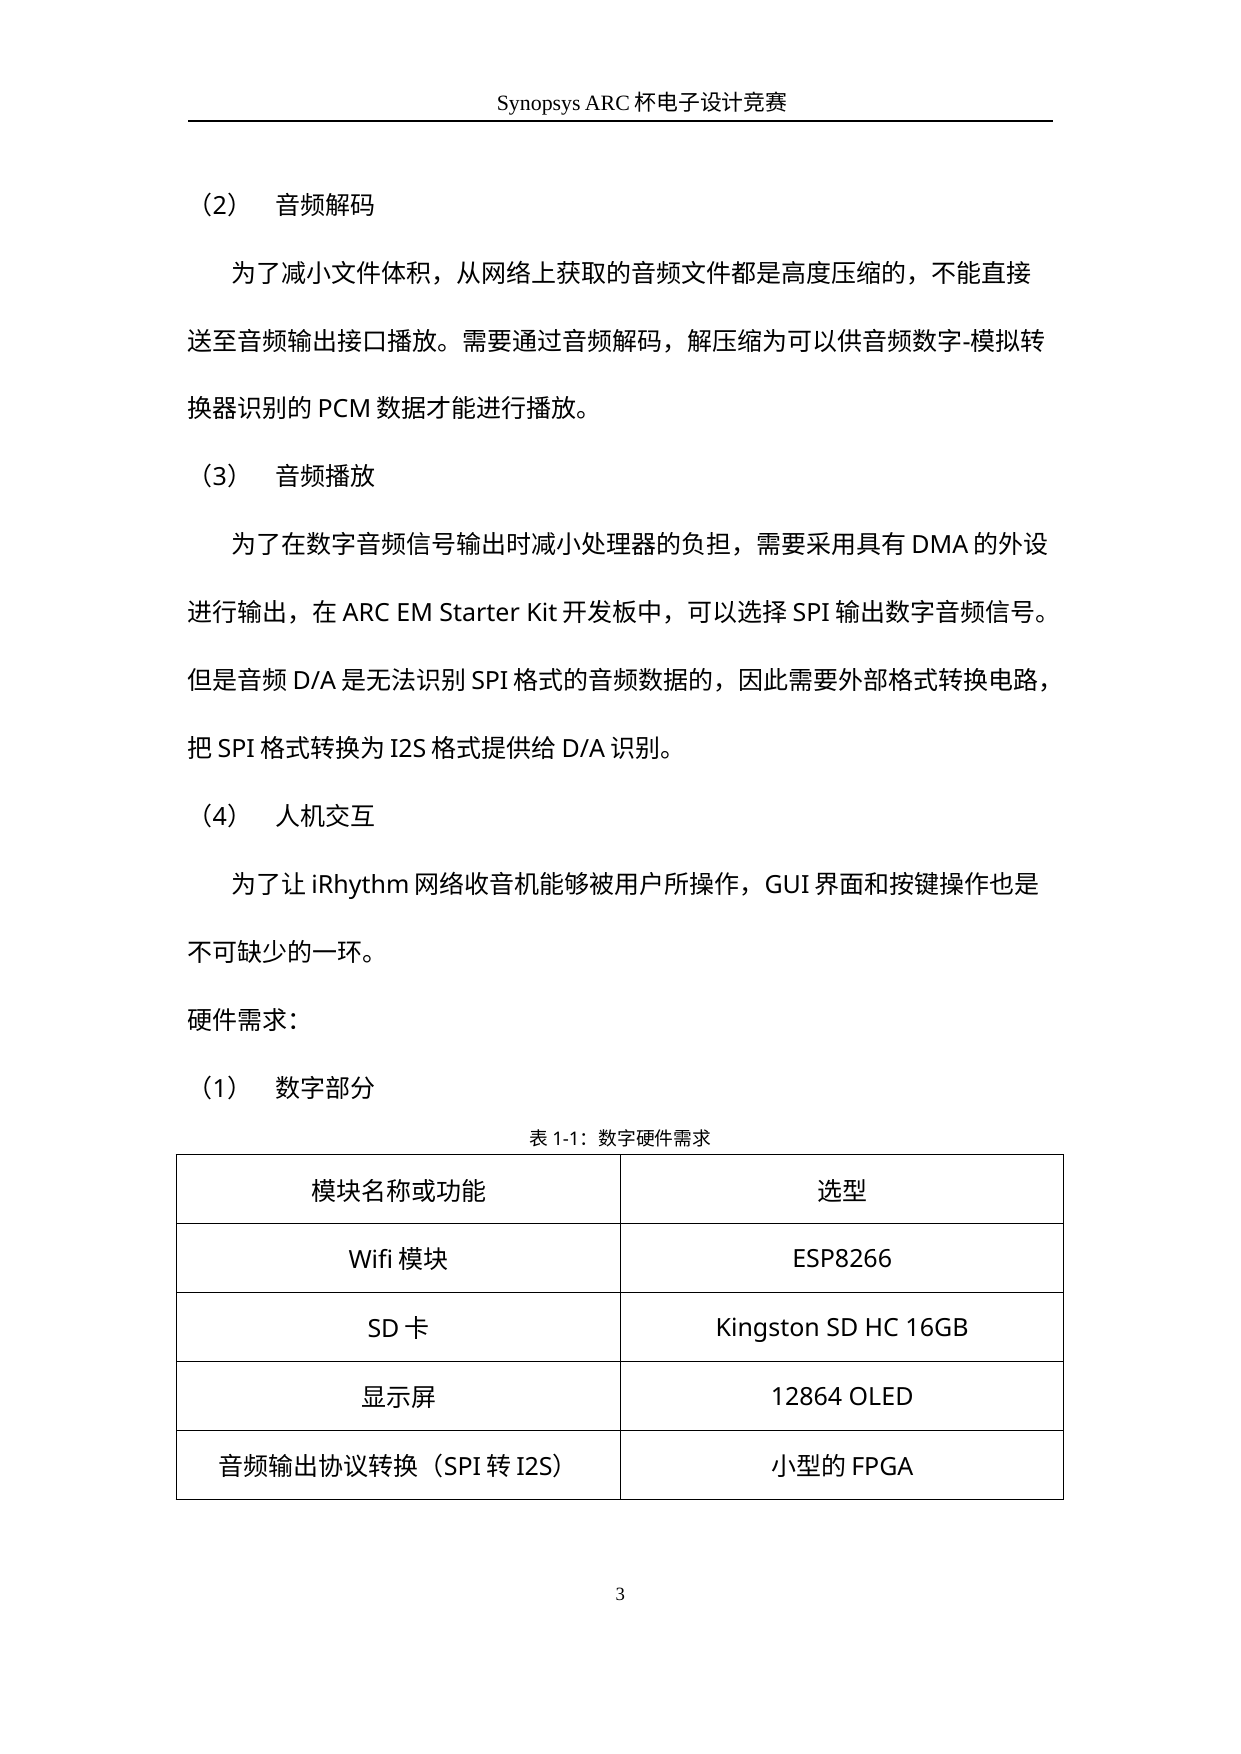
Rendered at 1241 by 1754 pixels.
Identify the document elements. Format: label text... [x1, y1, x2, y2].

list 音频播放 [187, 441, 1053, 509]
table_cell 音频输出协议转换（SPI转I2S） [177, 1431, 620, 1499]
table_header 选型 [621, 1155, 1063, 1223]
list 数字部分 [187, 1052, 1053, 1120]
text 硬件需求： [187, 984, 1053, 1052]
text 表1-1：数字硬件需求 [187, 1120, 1053, 1154]
table_cell Kingston SD HC 16GB [621, 1293, 1063, 1361]
table_cell 12864 OLED [621, 1362, 1063, 1430]
text 为了在数字音频信号输出时减小处理器的负担，需要采用具有DMA的外设进行输出，在ARC EM Starter Kit开发板中，可以选择SPI输出数字音频信号。但是音频D/A是无法识别SPI格式的音频数据的，因此需要外部格式转换电路，把SPI格式转换为I2S格式提供给D/A识别。 [187, 509, 1053, 781]
table_cell 显示屏 [177, 1362, 620, 1430]
table_header 模块名称或功能 [177, 1155, 620, 1223]
table_cell Wifi模块 [177, 1224, 620, 1292]
list 音频解码 [187, 169, 1053, 237]
table_cell ESP8266 [621, 1224, 1063, 1292]
list 人机交互 [187, 781, 1053, 848]
table_cell SD卡 [177, 1293, 620, 1361]
table_cell 小型的FPGA [621, 1431, 1063, 1499]
text 为了减小文件体积，从网络上获取的音频文件都是高度压缩的，不能直接送至音频输出接口播放。需要通过音频解码，解压缩为可以供音频数字-模拟转换器识别的PCM数据才能进行播放。 [187, 237, 1053, 441]
text 为了让iRhythm网络收音机能够被用户所操作，GUI界面和按键操作也是不可缺少的一环。 [187, 848, 1053, 984]
